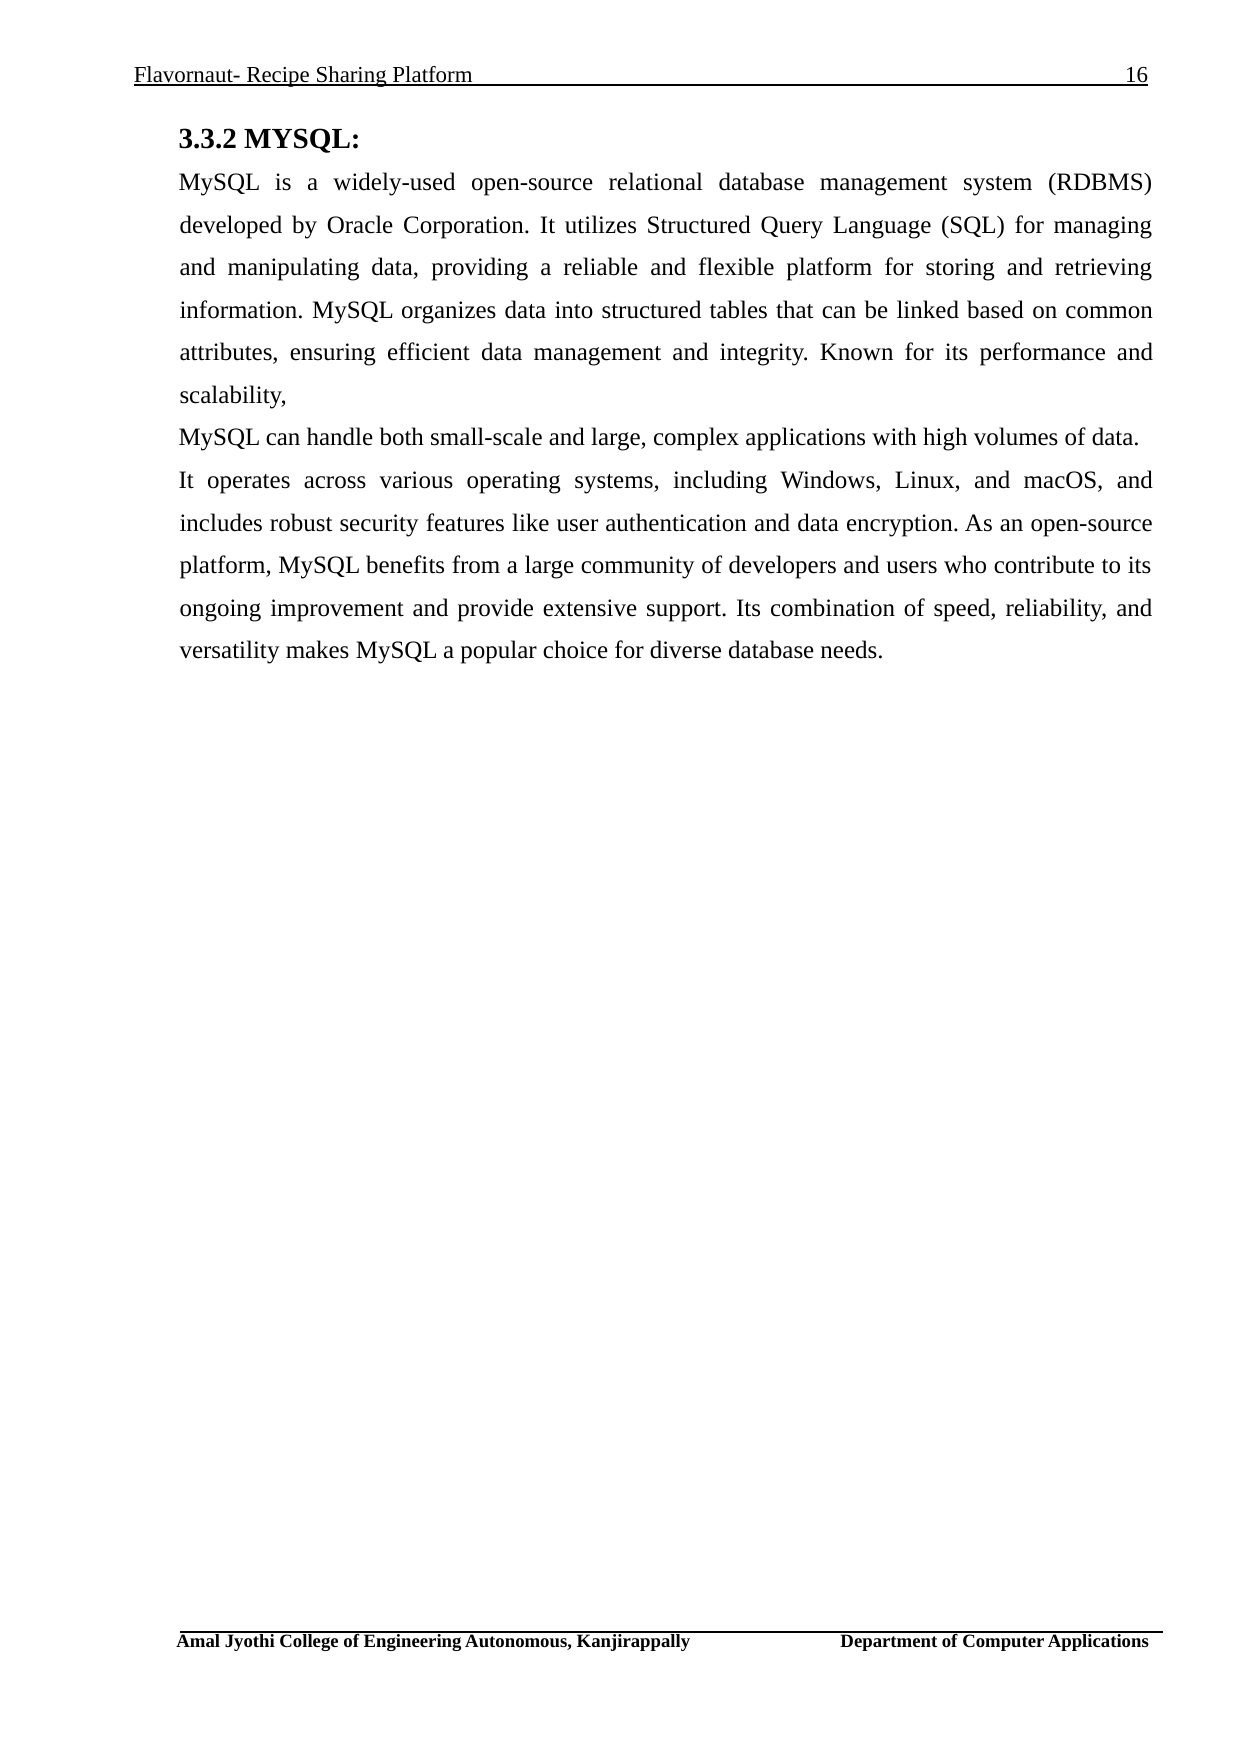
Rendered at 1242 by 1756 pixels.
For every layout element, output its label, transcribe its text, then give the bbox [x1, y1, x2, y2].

text MySQL is a widely-used open-source relational database management system (RDBMS) developed by Oracle Corporation. It utilizes Structured Query Language (SQL) for managing and manipulating data, providing a reliable and flexible platform for storing and retrieving information. MySQL organizes data into structured tables that can be linked based on common attributes, ensuring efficient data management and integrity. Known for its performance and scalability, [178, 167, 1154, 408]
text It operates across various operating systems, including Windows, Linux, and macOS, and includes robust security features like user authentication and data encryption. As an open-source platform, MySQL benefits from a large community of developers and users who contribute to its ongoing improvement and provide extensive support. Its combination of speed, reliability, and versatility makes MySQL a popular choice for diverse database needs. [178, 465, 1154, 664]
text MySQL can handle both small-scale and large, complex applications with high volumes of data. [178, 422, 1154, 451]
text 3.3.2 MYSQL: [178, 121, 1154, 155]
